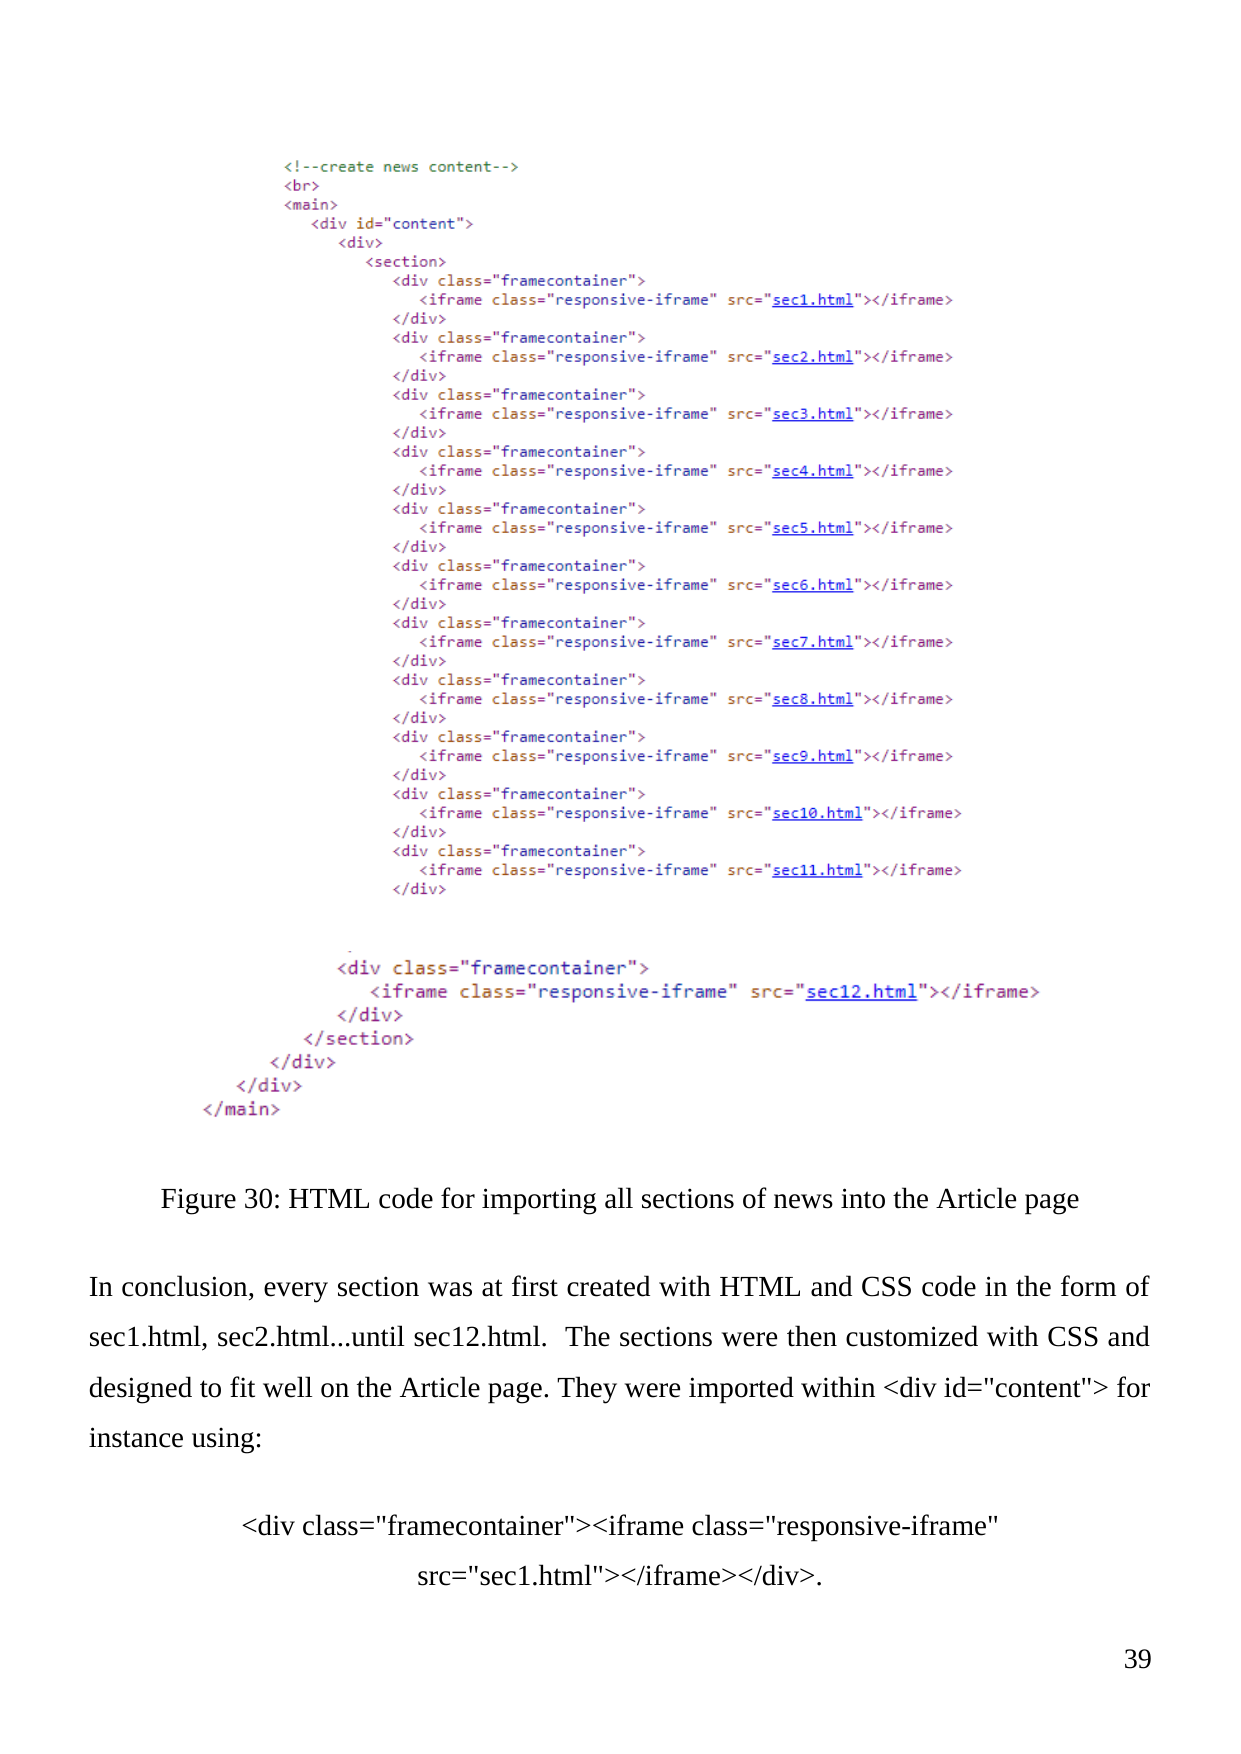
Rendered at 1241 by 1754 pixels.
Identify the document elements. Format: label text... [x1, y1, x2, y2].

text <div class="framecontainer"><iframe class="responsive-iframe" src="sec1.html"></iframe></div>. [88, 1508, 1152, 1592]
picture [275, 150, 966, 898]
text In conclusion, every section was at first created with HTML and CSS code in the form of sec1.html, sec2.html...until sec12.html. The sections were then customized with CSS and designed to fit well on the Article page. They were imported within <div id="content"> for instance using: [88, 1269, 1152, 1454]
picture [198, 951, 1042, 1128]
text Figure 30: HTML code for importing all sections of news into the Article page [88, 1181, 1152, 1215]
